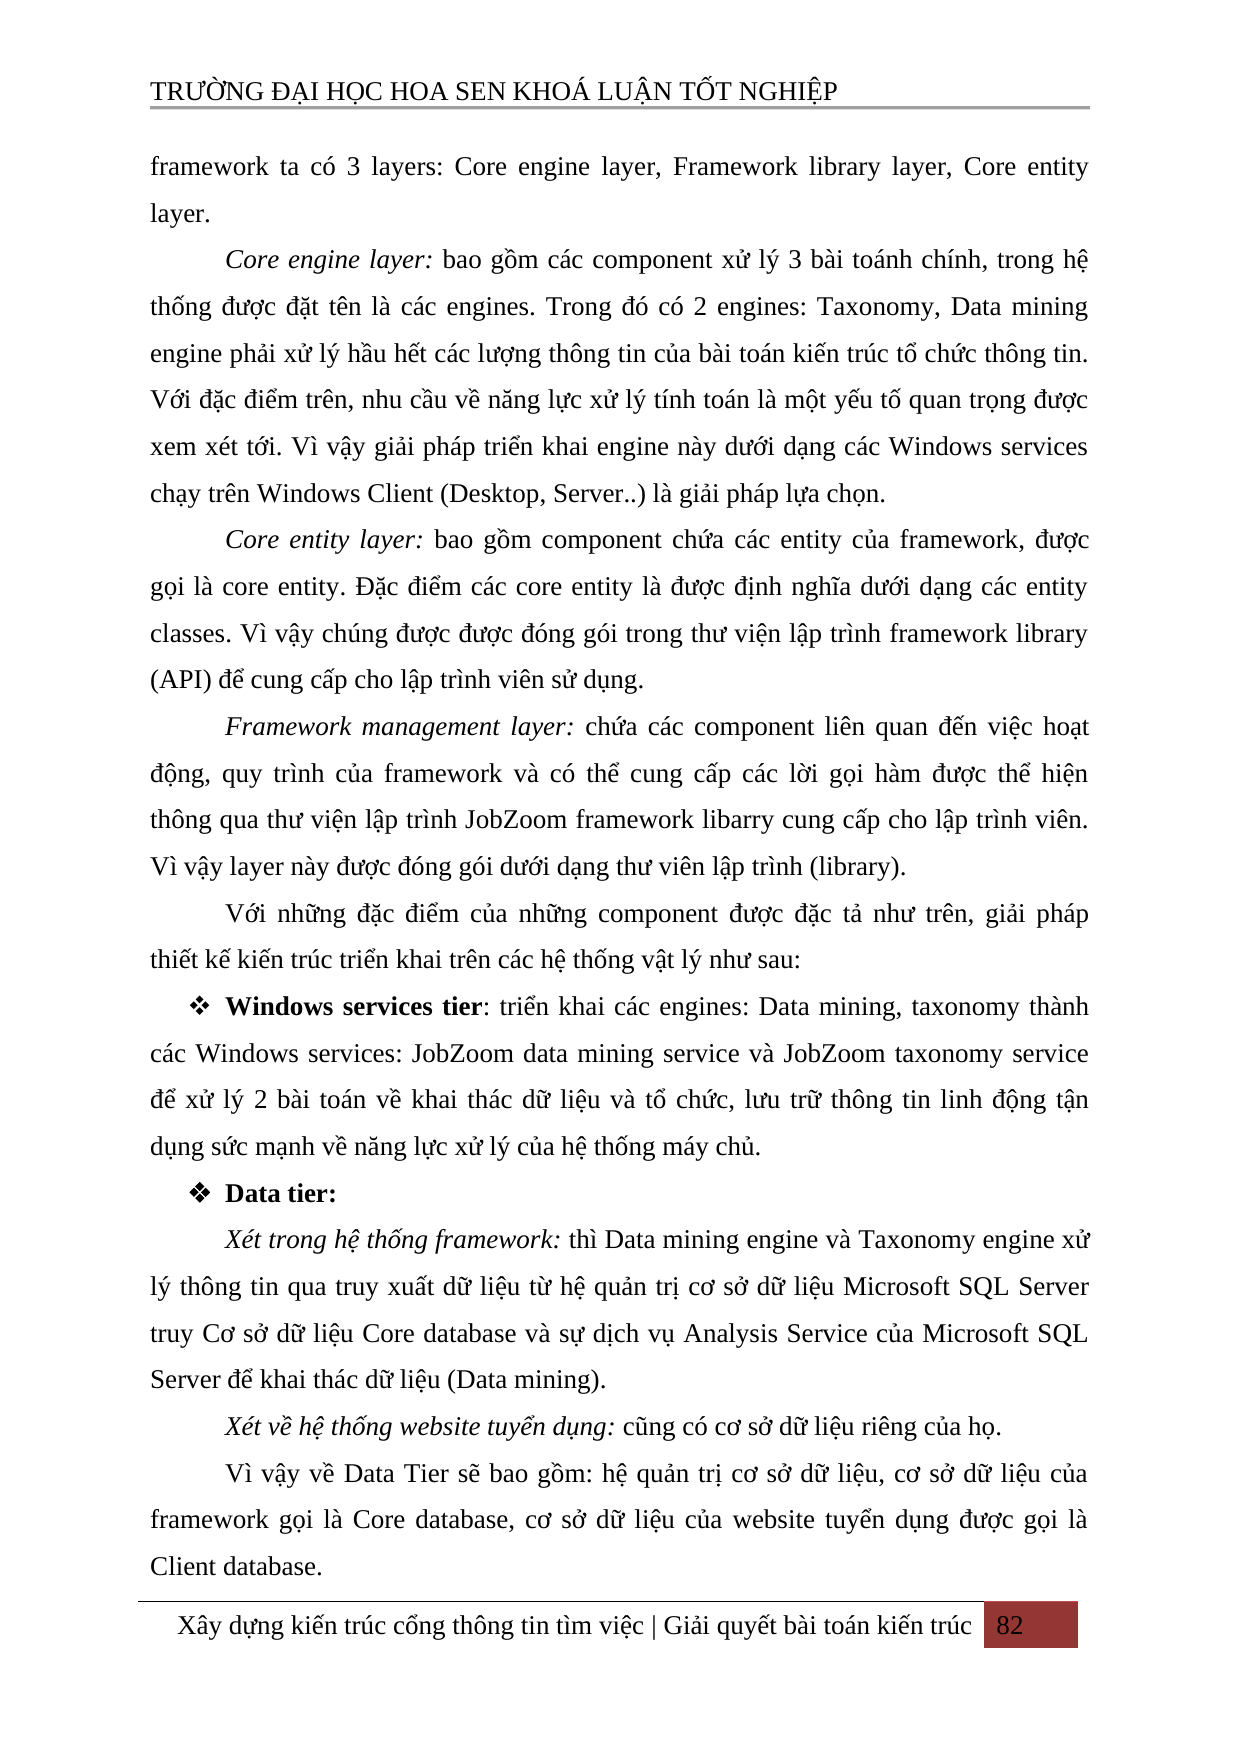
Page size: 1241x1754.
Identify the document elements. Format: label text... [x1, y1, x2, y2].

text Xét về hệ thống website tuyển dụng: cũng có cơ sở dữ liệu riêng của họ. [150, 1410, 1090, 1441]
text Xét trong hệ thống framework: thì Data mining engine và Taxonomy engine xử lý thông tin qua truy xuất dữ liệu từ hệ quản trị cơ sở dữ liệu Microsoft SQL Server truy Cơ sở dữ liệu Core database và sự dịch vụ Analysis Service của Microsoft SQL Server để khai thác dữ liệu (Data mining). [150, 1224, 1090, 1395]
text Vì vậy về Data Tier sẽ bao gồm: hệ quản trị cơ sở dữ liệu, cơ sở dữ liệu của framework gọi là Core database, cơ sở dữ liệu của website tuyển dụng được gọi là Client database. [150, 1457, 1090, 1581]
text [150, 150, 1090, 228]
text Framework management layer: chứa các component liên quan đến việc hoạt động, quy trình của framework và có thể cung cấp các lời gọi hàm được thể hiện thông qua thư viện lập trình JobZoom framework libarry cung cấp cho lập trình viên. Vì vậy layer này được đóng gói dưới dạng thư viên lập trình (library). [150, 710, 1090, 881]
list Data tier: [187, 1177, 1090, 1208]
text Core engine layer: bao gồm các component xử lý 3 bài toánh chính, trong hệ thống được đặt tên là các engines. Trong đó có 2 engines: Taxonomy, Data mining engine phải xử lý hầu hết các lượng thông tin của bài toán kiến trúc tổ chức thông tin. Với đặc điểm trên, nhu cầu về năng lực xử lý tính toán là một yếu tố quan trọng được xem xét tới. Vì vậy giải pháp triển khai engine này dưới dạng các Windows services chạy trên Windows Client (Desktop, Server..) là giải pháp lựa chọn. [150, 243, 1090, 508]
text Core entity layer: bao gồm component chứa các entity của framework, được gọi là core entity. Đặc điểm các core entity là được định nghĩa dưới dạng các entity classes. Vì vậy chúng được được đóng gói trong thư viện lập trình framework library (API) để cung cấp cho lập trình viên sử dụng. [150, 523, 1090, 694]
text Với những đặc điểm của những component được đặc tả như trên, giải pháp thiết kế kiến trúc triển khai trên các hệ thống vật lý như sau: [150, 897, 1090, 974]
list Windows services tier: triển khai các engines: Data mining, taxonomy thành các Windows services: JobZoom data mining service và JobZoom taxonomy service để xử lý 2 bài toán về khai thác dữ liệu và tổ chức, lưu trữ thông tin linh động tận dụng sức mạnh về năng lực xử lý của hệ thống máy chủ. [150, 990, 1090, 1161]
